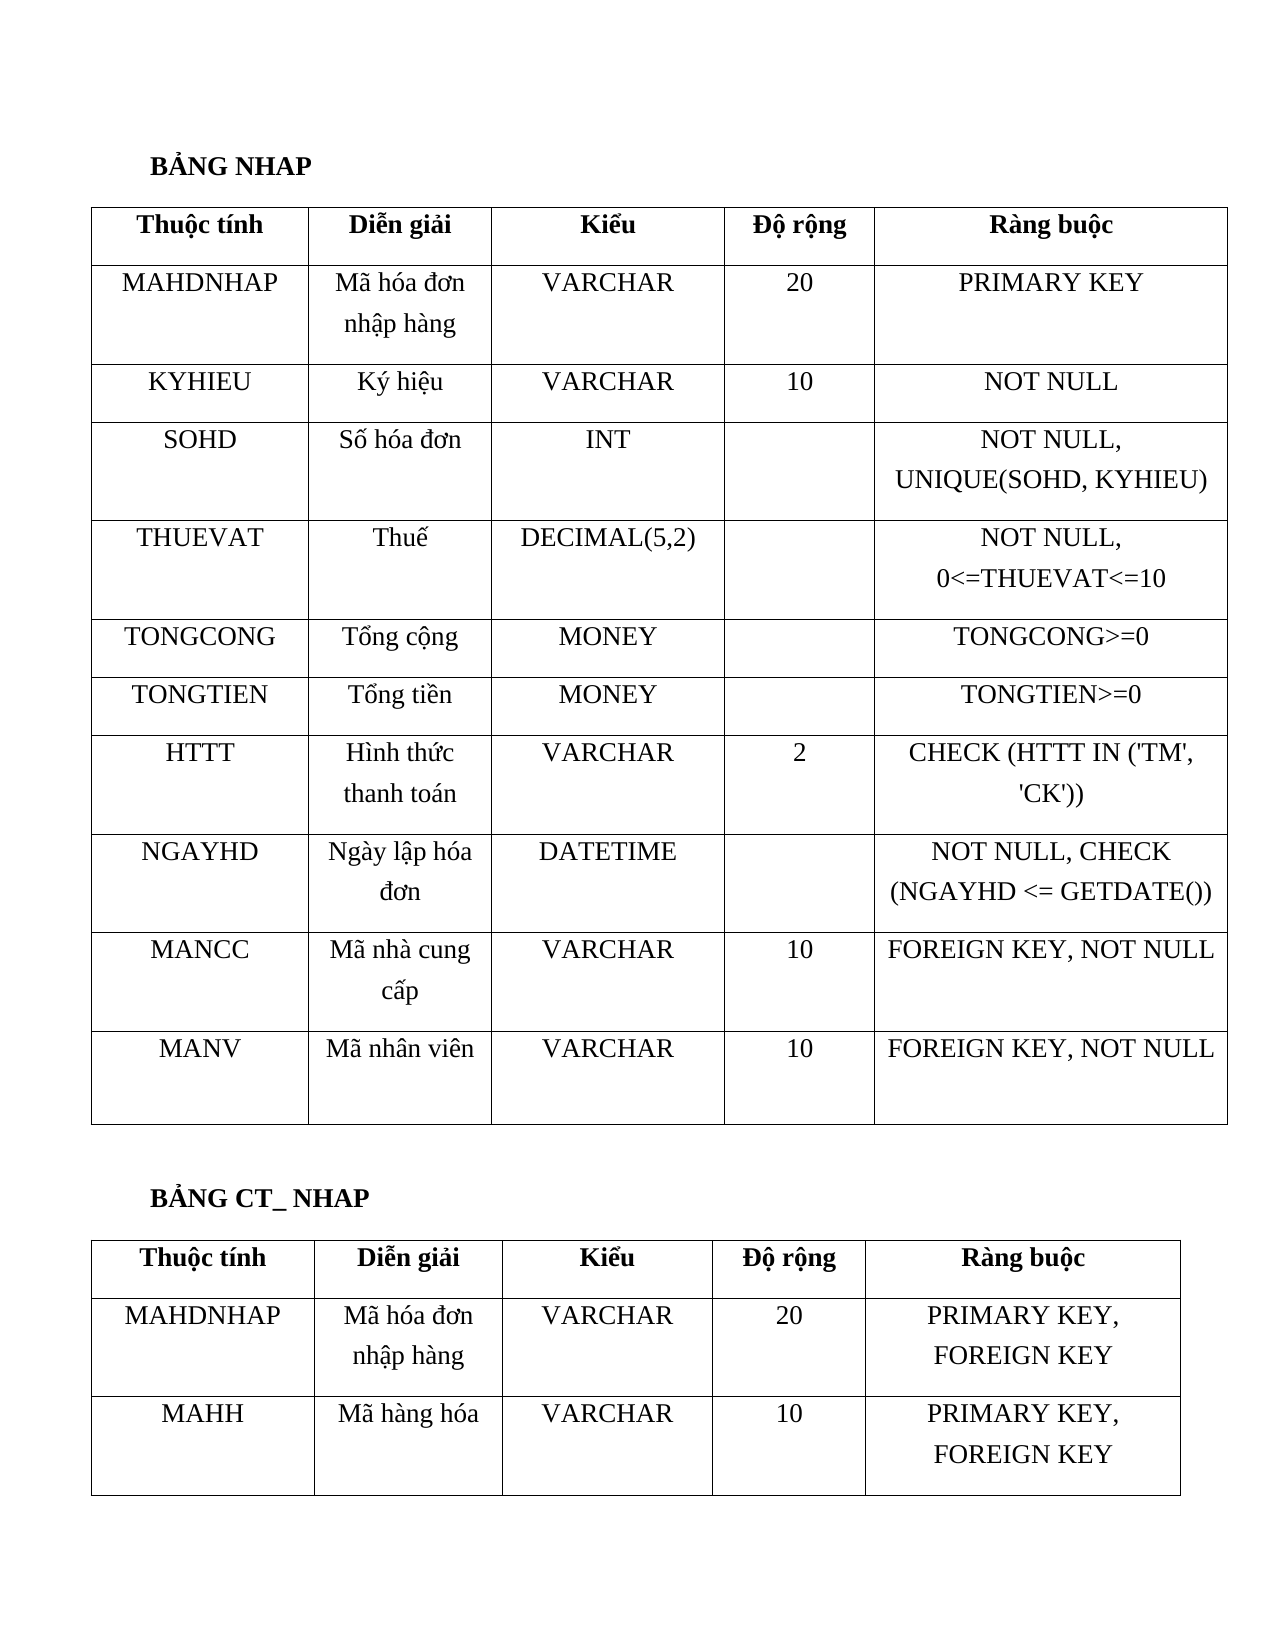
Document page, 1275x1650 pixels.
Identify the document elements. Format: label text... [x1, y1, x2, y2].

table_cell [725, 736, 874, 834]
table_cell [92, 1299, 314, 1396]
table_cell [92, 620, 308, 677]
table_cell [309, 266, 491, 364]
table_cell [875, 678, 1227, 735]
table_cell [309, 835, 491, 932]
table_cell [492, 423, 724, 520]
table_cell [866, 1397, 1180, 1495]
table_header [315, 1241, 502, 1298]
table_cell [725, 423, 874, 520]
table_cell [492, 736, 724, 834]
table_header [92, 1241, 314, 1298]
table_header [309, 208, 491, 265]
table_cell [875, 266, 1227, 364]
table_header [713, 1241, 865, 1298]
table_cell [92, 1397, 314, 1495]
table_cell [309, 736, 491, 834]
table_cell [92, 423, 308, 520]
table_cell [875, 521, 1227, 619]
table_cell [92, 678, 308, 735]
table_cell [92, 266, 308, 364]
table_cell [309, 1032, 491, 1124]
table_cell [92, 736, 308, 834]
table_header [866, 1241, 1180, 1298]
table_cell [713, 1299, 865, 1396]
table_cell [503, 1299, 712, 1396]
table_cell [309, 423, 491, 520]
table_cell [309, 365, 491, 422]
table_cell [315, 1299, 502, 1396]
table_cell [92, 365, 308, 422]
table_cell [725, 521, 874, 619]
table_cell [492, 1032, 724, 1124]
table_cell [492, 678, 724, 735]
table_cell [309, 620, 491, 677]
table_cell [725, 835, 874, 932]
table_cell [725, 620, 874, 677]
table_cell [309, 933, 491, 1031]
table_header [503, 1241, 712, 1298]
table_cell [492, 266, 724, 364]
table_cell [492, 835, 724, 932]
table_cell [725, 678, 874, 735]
text BẢNG NHAP [150, 150, 1125, 181]
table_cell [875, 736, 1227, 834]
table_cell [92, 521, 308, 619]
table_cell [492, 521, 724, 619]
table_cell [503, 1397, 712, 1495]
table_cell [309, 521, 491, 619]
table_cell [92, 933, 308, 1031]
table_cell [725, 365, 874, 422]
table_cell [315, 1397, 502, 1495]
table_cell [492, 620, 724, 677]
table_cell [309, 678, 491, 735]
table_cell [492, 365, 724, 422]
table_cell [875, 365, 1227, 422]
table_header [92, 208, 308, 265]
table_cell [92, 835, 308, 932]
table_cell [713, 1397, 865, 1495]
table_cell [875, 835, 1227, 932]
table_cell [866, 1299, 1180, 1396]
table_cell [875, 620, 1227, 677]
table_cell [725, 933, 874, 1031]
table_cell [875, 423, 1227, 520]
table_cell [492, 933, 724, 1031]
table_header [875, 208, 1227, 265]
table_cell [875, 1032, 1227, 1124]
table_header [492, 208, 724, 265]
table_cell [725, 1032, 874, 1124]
text BẢNG CT_ NHAP [150, 1182, 1125, 1214]
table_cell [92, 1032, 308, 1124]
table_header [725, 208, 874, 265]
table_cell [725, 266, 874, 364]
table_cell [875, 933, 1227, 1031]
